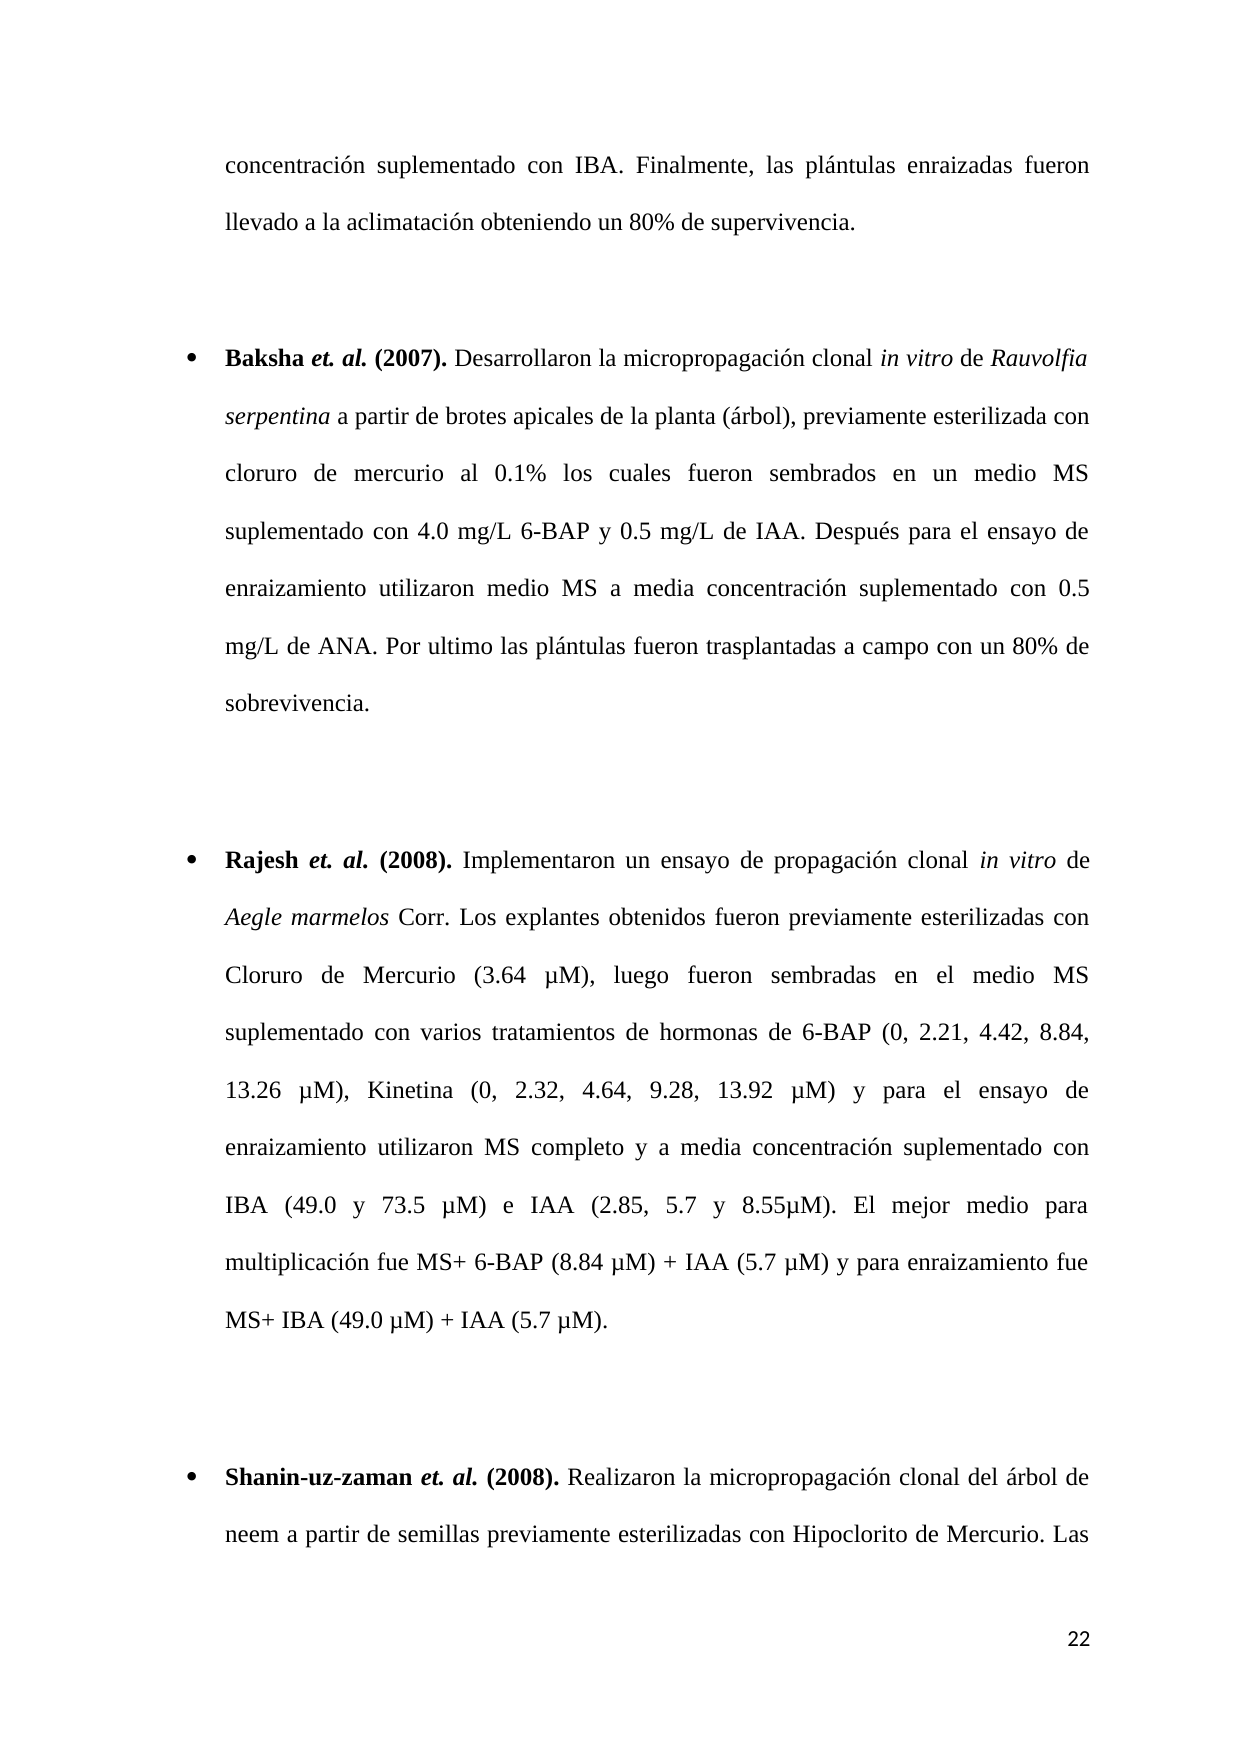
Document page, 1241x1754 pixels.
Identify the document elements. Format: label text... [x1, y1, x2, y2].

list Rajesh et. al. (2008). Implementaron un ensayo de propagación clonal in vitro de Aegle marmelos Corr. Los explantes obtenidos fueron previamente esterilizadas con Cloruro de Mercurio (3.64 µM), luego fueron sembradas en el medio MS suplementado con varios tratamientos de hormonas de 6-BAP (0, 2.21, 4.42, 8.84, 13.26 µM), Kinetina (0, 2.32, 4.64, 9.28, 13.92 µM) y para el ensayo de enraizamiento utilizaron MS completo y a media concentración suplementado con IBA (49.0 y 73.5 µM) e IAA (2.85, 5.7 y 8.55µM). El mejor medio para multiplicación fue MS+ 6-BAP (8.84 µM) + IAA (5.7 µM) y para enraizamiento fue MS+ IBA (49.0 µM) + IAA (5.7 µM). [187, 845, 1090, 1334]
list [187, 1462, 1090, 1548]
list Baksha et. al. (2007). Desarrollaron la micropropagación clonal in vitro de Rauvolfia serpentina a partir de brotes apicales de la planta (árbol), previamente esterilizada con cloruro de mercurio al 0.1% los cuales fueron sembrados en un medio MS suplementado con 4.0 mg/L 6-BAP y 0.5 mg/L de IAA. Después para el ensayo de enraizamiento utilizaron medio MS a media concentración suplementado con 0.5 mg/L de ANA. Por ultimo las plántulas fueron trasplantadas a campo con un 80% de sobrevivencia. [187, 343, 1090, 717]
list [187, 150, 1090, 236]
